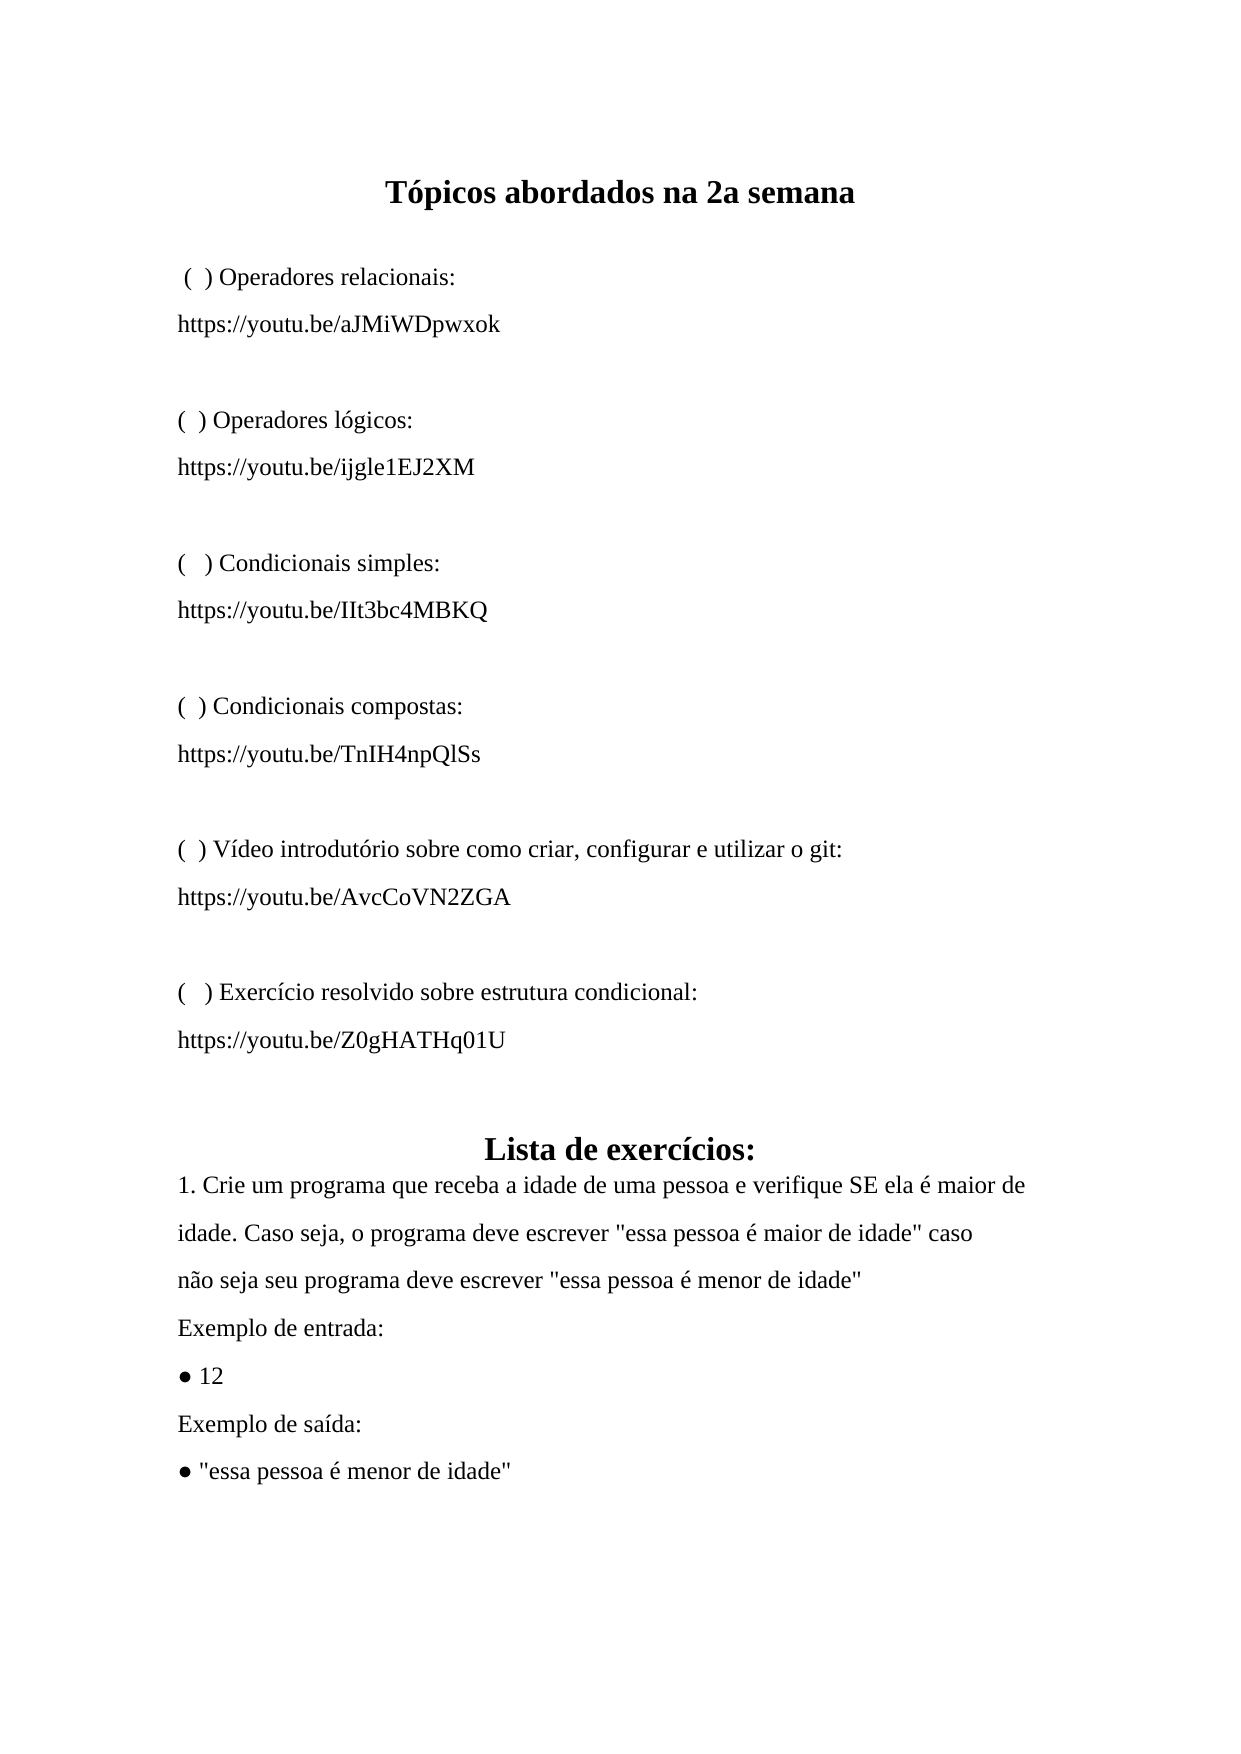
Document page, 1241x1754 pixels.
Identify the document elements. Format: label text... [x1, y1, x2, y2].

text ( ) Condicionais compostas: [177, 691, 1063, 720]
subtitle Lista de exercícios: [177, 1129, 1063, 1167]
text Exemplo de saída: [177, 1409, 1063, 1437]
text ( ) Exercício resolvido sobre estrutura condicional: [177, 977, 1063, 1006]
text ( ) Operadores lógicos: [177, 405, 1063, 433]
text https://youtu.be/TnIH4npQlSs [177, 739, 1063, 767]
text 1. Crie um programa que receba a idade de uma pessoa e verifique SE ela é maior de [177, 1170, 1063, 1199]
text https://youtu.be/AvcCoVN2ZGA [177, 882, 1063, 911]
text ( ) Operadores relacionais: [177, 262, 1063, 290]
text Exemplo de entrada: [177, 1313, 1063, 1342]
subtitle Tópicos abordados na 2a semana [177, 173, 1063, 211]
text ( ) Vídeo introdutório sobre como criar, configurar e utilizar o git: [177, 834, 1063, 863]
text https://youtu.be/ijgle1EJ2XM [177, 452, 1063, 481]
text https://youtu.be/Z0gHATHq01U [177, 1025, 1063, 1054]
text ( ) Condicionais simples: [177, 548, 1063, 577]
text https://youtu.be/IIt3bc4MBKQ [177, 596, 1063, 624]
text não seja seu programa deve escrever "essa pessoa é menor de idade" [177, 1266, 1063, 1294]
text idade. Caso seja, o programa deve escrever "essa pessoa é maior de idade" caso [177, 1218, 1063, 1247]
text ● "essa pessoa é menor de idade" [177, 1456, 1063, 1485]
text ● 12 [177, 1361, 1063, 1390]
text https://youtu.be/aJMiWDpwxok [177, 309, 1063, 338]
